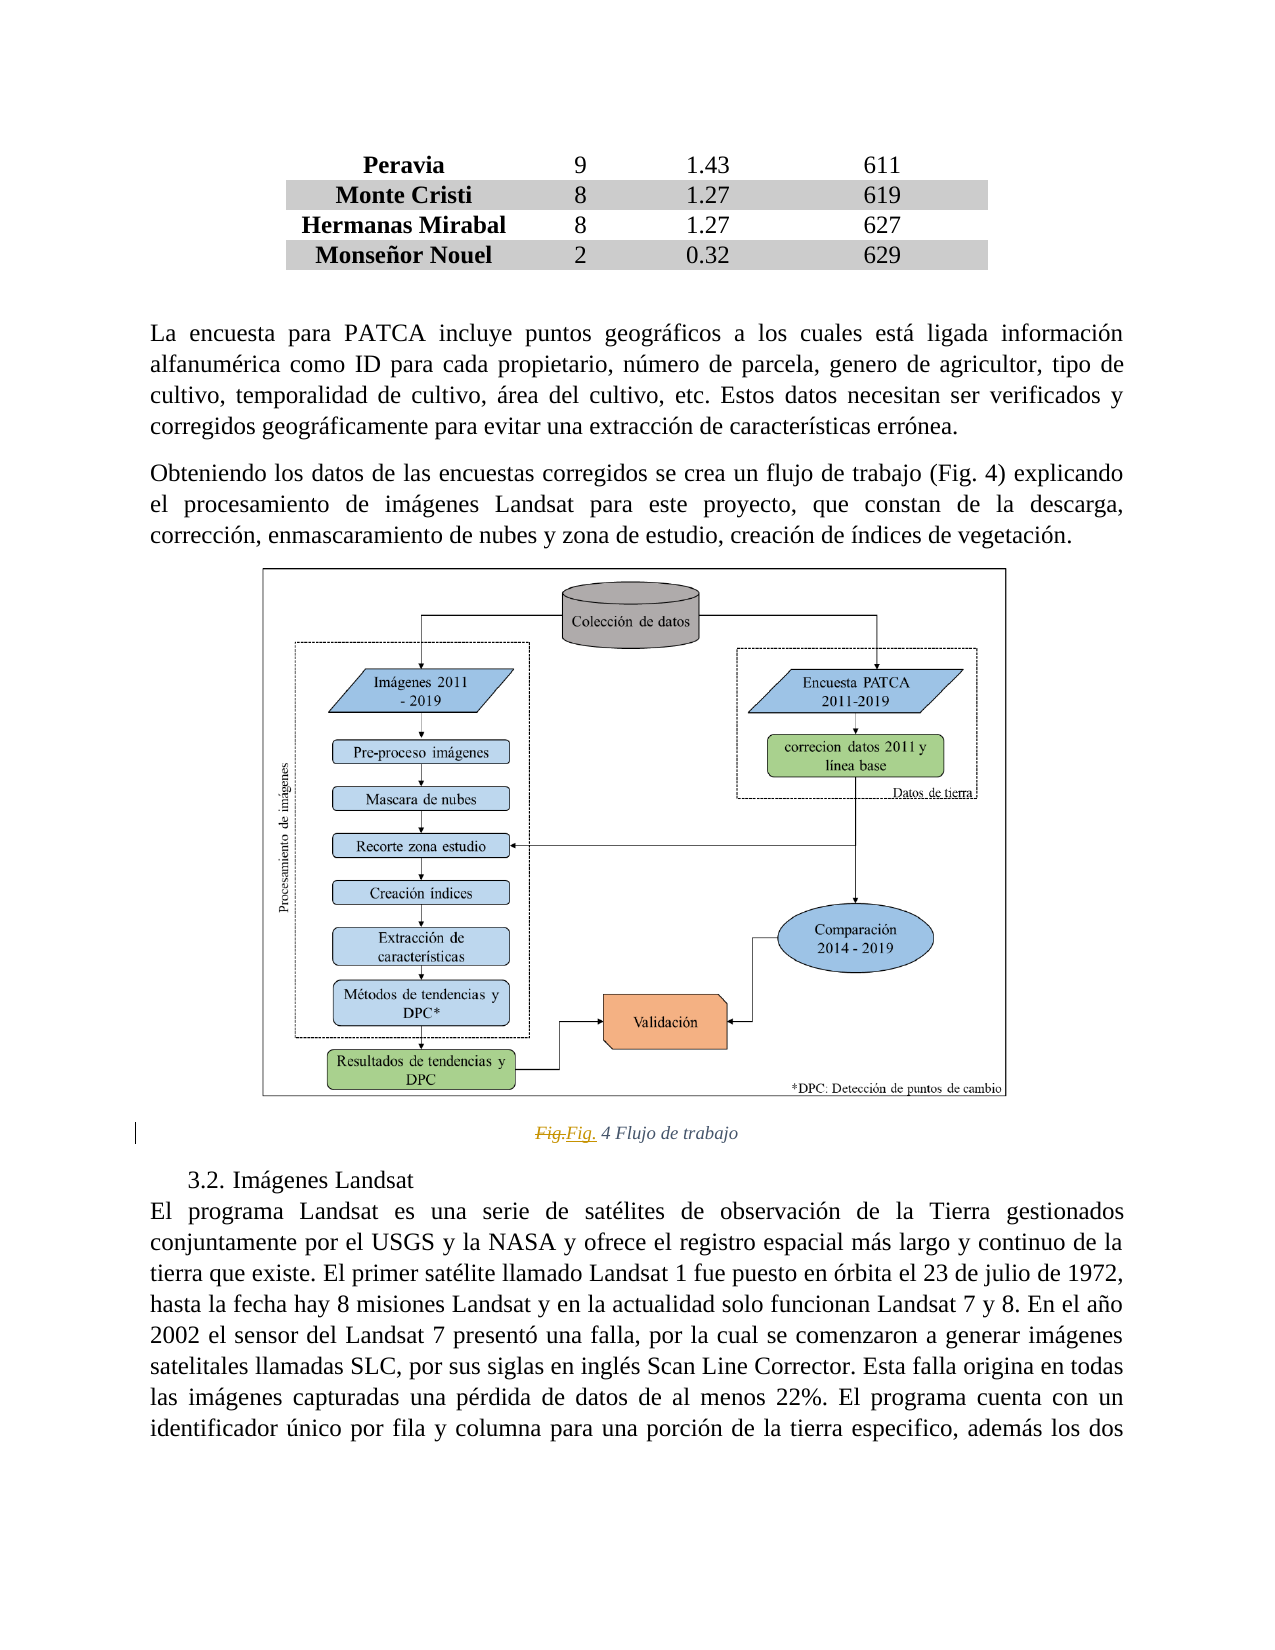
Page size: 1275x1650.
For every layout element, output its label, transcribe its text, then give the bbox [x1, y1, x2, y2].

table_cell 1.27 [640, 210, 776, 240]
table_cell 619 [776, 180, 988, 210]
picture [262, 568, 1013, 1104]
table_cell 1.27 [640, 180, 776, 210]
table_cell 2 [521, 240, 640, 270]
text La encuesta para PATCA incluye puntos geográficos a los cuales está ligada información alfanumérica como ID para cada propietario, número de parcela, genero de agricultor, tipo de cultivo, temporalidad de cultivo, área del cultivo, etc. Estos datos necesitan ser verificados y corregidos geográficamente para evitar una extracción de características errónea. [150, 318, 1125, 439]
text 4 Flujo de trabajo [150, 1122, 1125, 1144]
table_cell Monte Cristi [286, 180, 521, 210]
table_cell 8 [521, 210, 640, 240]
text Obteniendo los datos de las encuestas corregidos se crea un flujo de trabajo (Fig. 4) explicando el procesamiento de imágenes Landsat para este proyecto, que constan de la descarga, corrección, enmascaramiento de nubes y zona de estudio, creación de índices de vegetación. [150, 458, 1125, 549]
table_cell 1.43 [640, 150, 776, 180]
table_cell Hermanas Mirabal [286, 210, 521, 240]
table_cell 8 [521, 180, 640, 210]
table_cell Monseñor Nouel [286, 240, 521, 270]
table_cell 629 [776, 240, 988, 270]
table_cell 0.32 [640, 240, 776, 270]
subtitle Imágenes Landsat [187, 1165, 1125, 1193]
table_cell 611 [776, 150, 988, 180]
table_cell 9 [521, 150, 640, 180]
table_cell Peravia [286, 150, 521, 180]
table_cell 627 [776, 210, 988, 240]
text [150, 1196, 1125, 1442]
